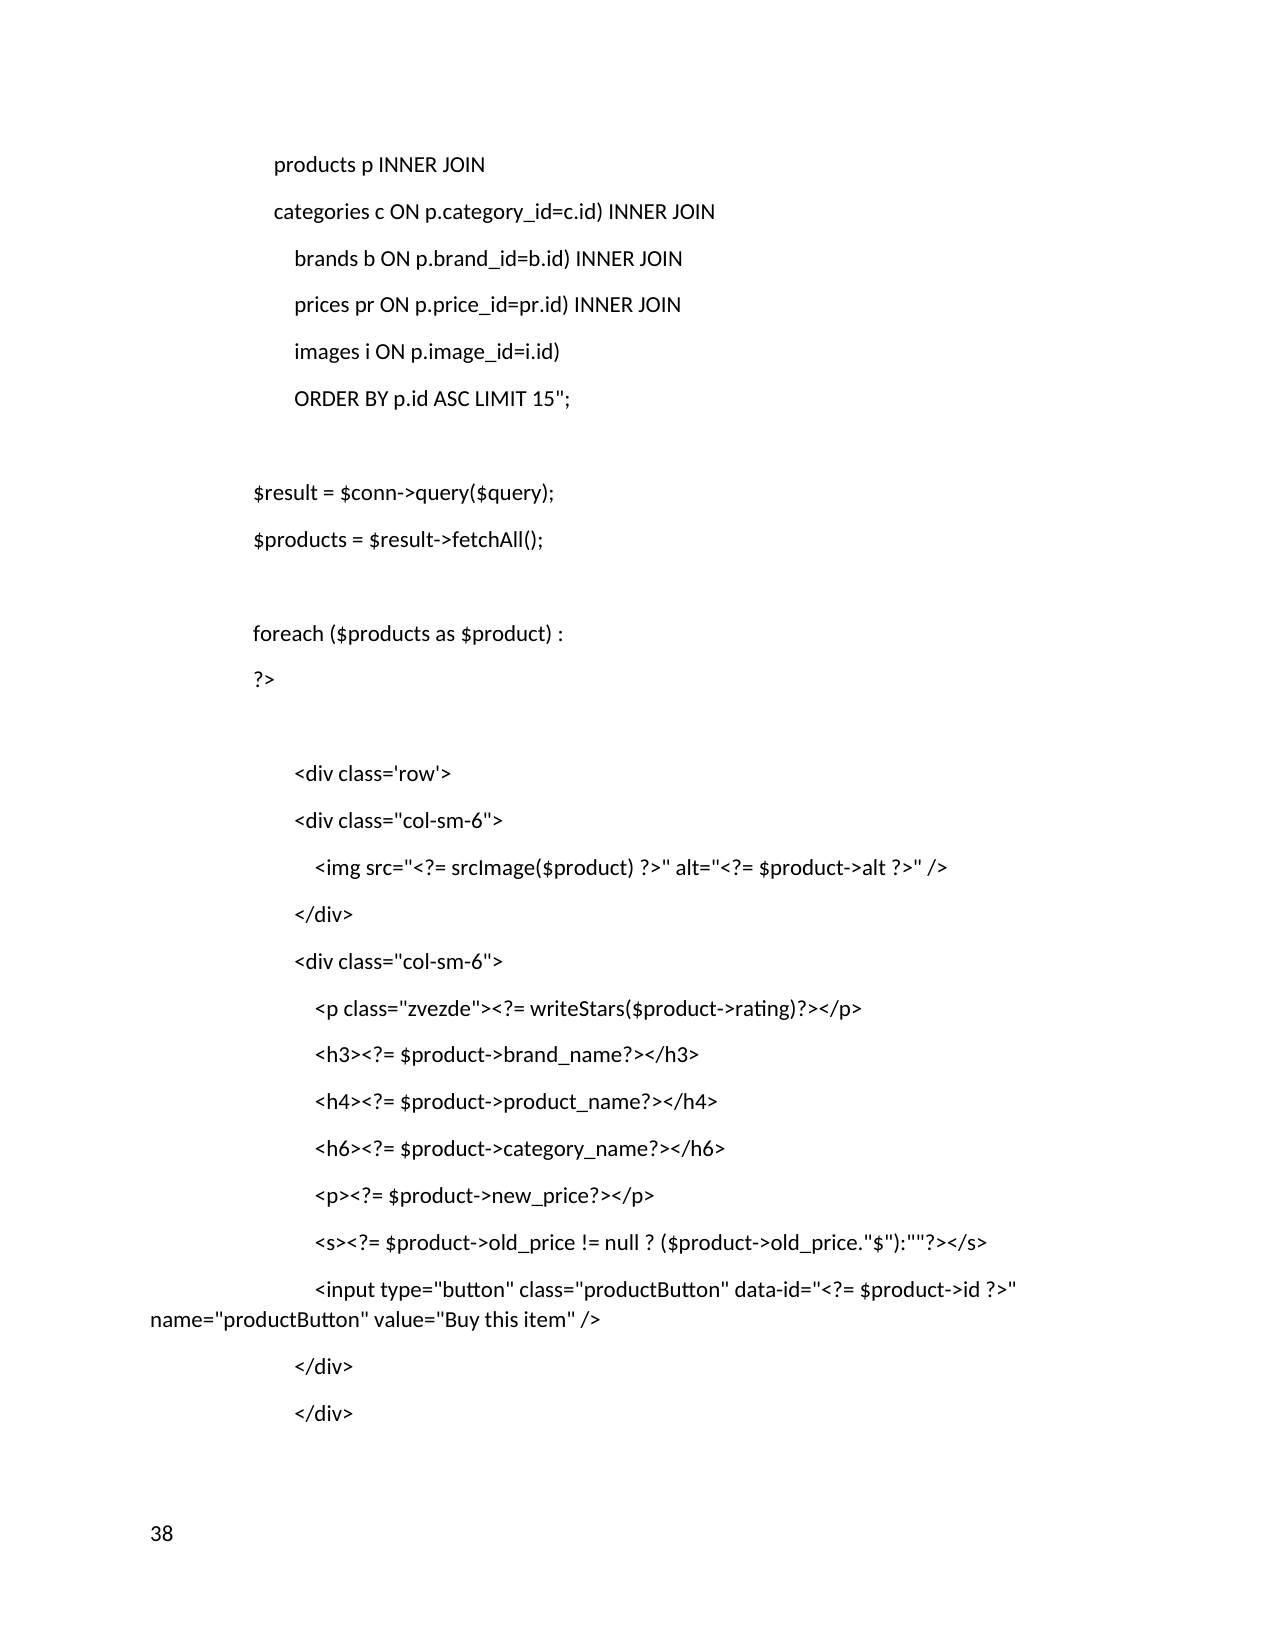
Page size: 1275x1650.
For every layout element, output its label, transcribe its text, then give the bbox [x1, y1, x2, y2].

text <s><?= $product->old_price != null ? ($product->old_price."$"):""?></s> [150, 1228, 1125, 1256]
text <img src="<?= srcImage($product) ?>" alt="<?= $product->alt ?>" /> [150, 853, 1125, 881]
text <h3><?= $product->brand_name?></h3> [150, 1041, 1125, 1069]
text prices pr ON p.price_id=pr.id) INNER JOIN [150, 291, 1125, 319]
text $products = $result->fetchAll(); [150, 525, 1125, 553]
text <p><?= $product->new_price?></p> [150, 1181, 1125, 1209]
text <div class="col-sm-6"> [150, 806, 1125, 834]
text <div class="col-sm-6"> [150, 947, 1125, 975]
text categories c ON p.category_id=c.id) INNER JOIN [150, 197, 1125, 225]
text <input type="button" class="productButton" data-id="<?= $product->id ?>" name="productButton" value="Buy this item" /> [150, 1275, 1125, 1333]
text </div> [150, 1399, 1125, 1427]
text ?> [150, 666, 1125, 694]
text <h4><?= $product->product_name?></h4> [150, 1087, 1125, 1116]
text products p INNER JOIN [150, 150, 1125, 178]
text ORDER BY p.id ASC LIMIT 15"; [150, 384, 1125, 412]
text brands b ON p.brand_id=b.id) INNER JOIN [150, 244, 1125, 272]
text </div> [150, 1352, 1125, 1380]
text <h6><?= $product->category_name?></h6> [150, 1134, 1125, 1162]
text </div> [150, 900, 1125, 928]
text $result = $conn->query($query); [150, 478, 1125, 506]
text images i ON p.image_id=i.id) [150, 337, 1125, 366]
text <p class="zvezde"><?= writeStars($product->rating)?></p> [150, 994, 1125, 1022]
text <div class='row'> [150, 759, 1125, 787]
text foreach ($products as $product) : [150, 619, 1125, 647]
